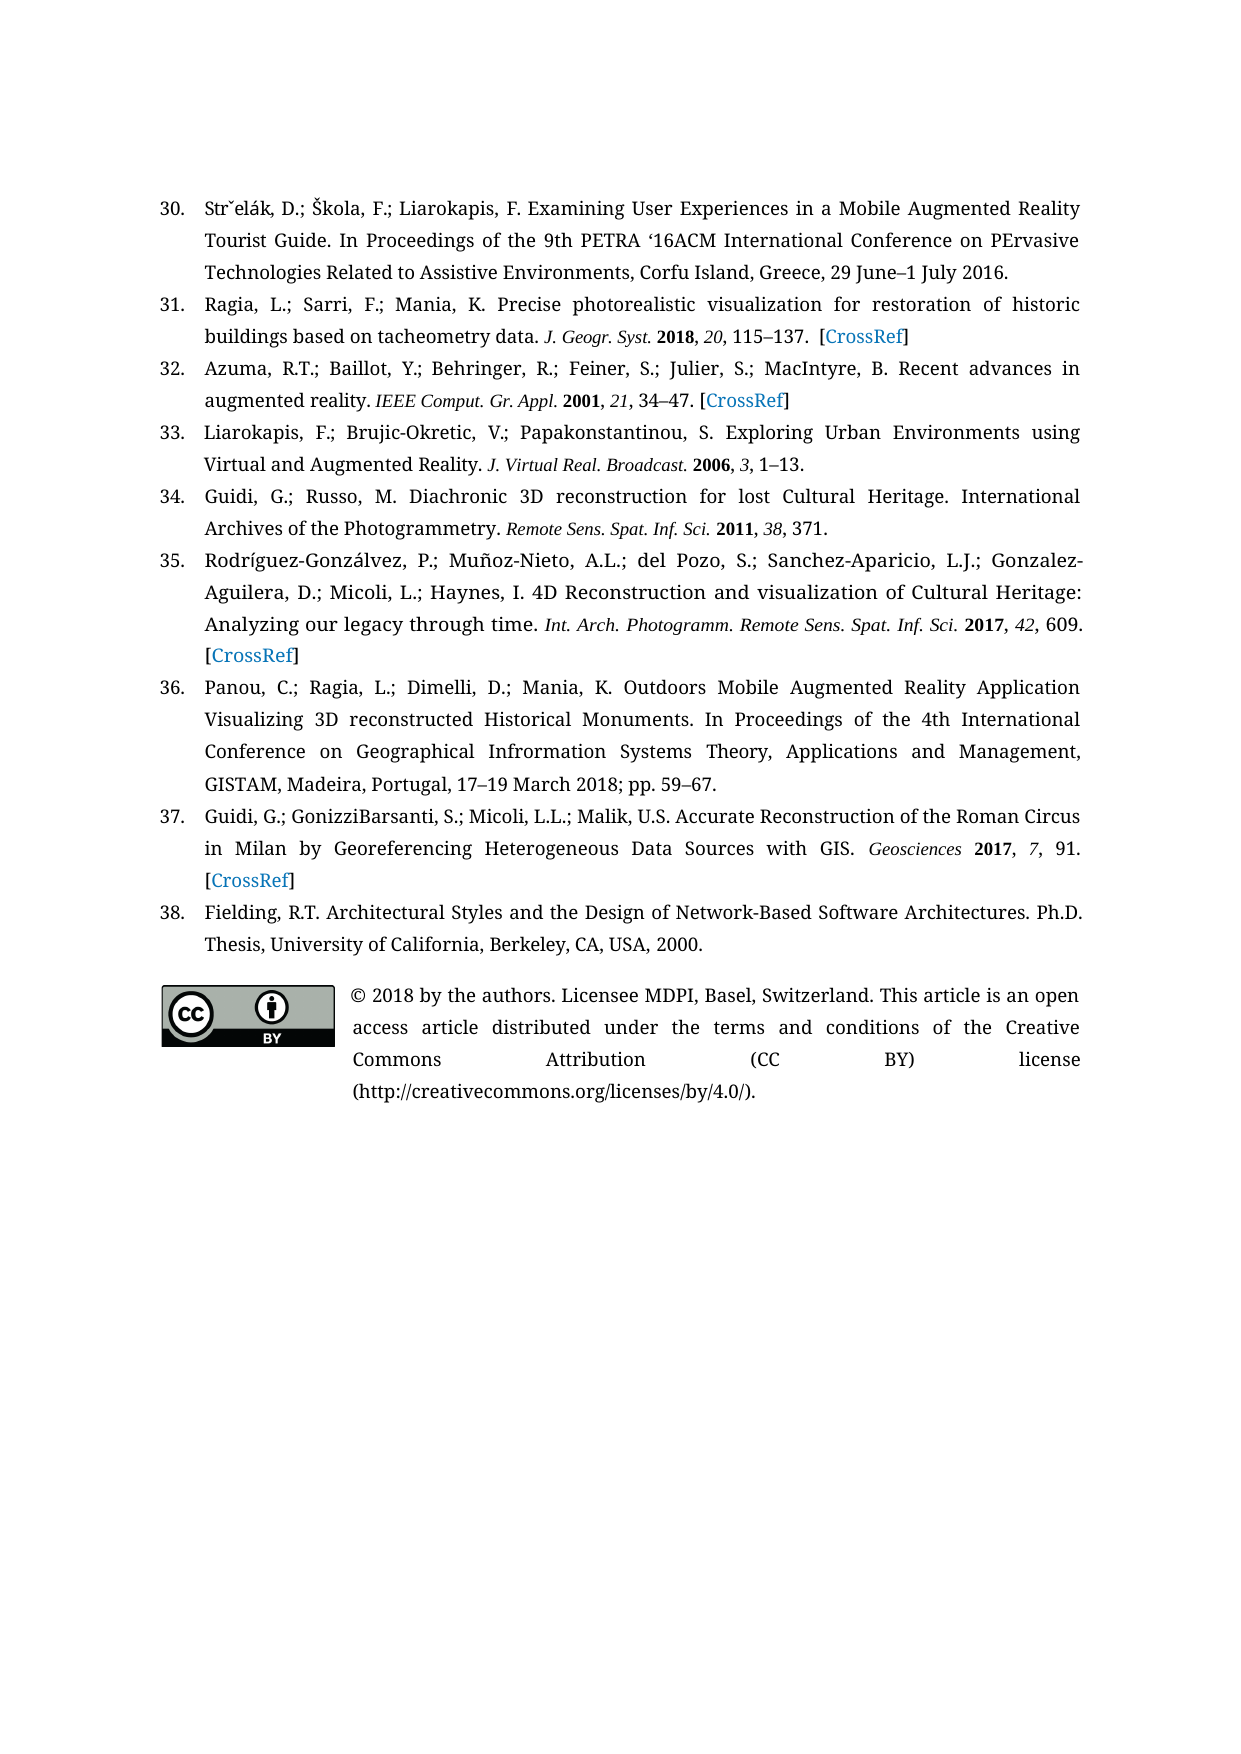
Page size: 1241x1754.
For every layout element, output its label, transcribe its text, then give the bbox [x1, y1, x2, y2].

list Guidi, G.; Russo, M. Diachronic 3D reconstruction for lost Cultural Heritage. International Archives of the Photogrammetry. Remote Sens. Spat. Inf. Sci. 2011, 38, 371. [159, 483, 1081, 541]
list Strˇelák, D.; Škola, F.; Liarokapis, F. Examining User Experiences in a Mobile Augmented Reality Tourist Guide. In Proceedings of the 9th PETRA ‘16ACM International Conference on PErvasive Technologies Related to Assistive Environments, Corfu Island, Greece, 29 June–1 July 2016. [159, 195, 1081, 285]
list Fielding, R.T. Architectural Styles and the Design of Network-Based Software Architectures. Ph.D. Thesis, University of California, Berkeley, CA, USA, 2000. [159, 899, 1083, 957]
text © 2018 by the authors. Licensee MDPI, Basel, Switzerland. This article is an open access article distributed under the terms and conditions of the Creative Commons Attribution (CC BY) license (http://creativecommons.org/licenses/by/4.0/). [350, 982, 1081, 1104]
list Guidi, G.; GonizziBarsanti, S.; Micoli, L.L.; Malik, U.S. Accurate Reconstruction of the Roman Circus in Milan by Georeferencing Heterogeneous Data Sources with GIS. Geosciences 2017, 7, 91. [CrossRef] [159, 803, 1081, 892]
list Liarokapis, F.; Brujic-Okretic, V.; Papakonstantinou, S. Exploring Urban Environments using Virtual and Augmented Reality. J. Virtual Real. Broadcast. 2006, 3, 1–13. [159, 419, 1081, 477]
list Rodríguez-Gonzálvez, P.; Muñoz-Nieto, A.L.; del Pozo, S.; Sanchez-Aparicio, L.J.; Gonzalez-Aguilera, D.; Micoli, L.; Haynes, I. 4D Reconstruction and visualization of Cultural Heritage: Analyzing our legacy through time. Int. Arch. Photogramm. Remote Sens. Spat. Inf. Sci. 2017, 42, 609. [CrossRef] [159, 547, 1083, 668]
list Ragia, L.; Sarri, F.; Mania, K. Precise photorealistic visualization for restoration of historic buildings based on tacheometry data. J. Geogr. Syst. 2018, 20, 115–137. [CrossRef] [159, 292, 1081, 349]
picture [161, 985, 335, 1047]
list Azuma, R.T.; Baillot, Y.; Behringer, R.; Feiner, S.; Julier, S.; MacIntyre, B. Recent advances in augmented reality. IEEE Comput. Gr. Appl. 2001, 21, 34–47. [CrossRef] [159, 356, 1081, 413]
list Panou, C.; Ragia, L.; Dimelli, D.; Mania, K. Outdoors Mobile Augmented Reality Application Visualizing 3D reconstructed Historical Monuments. In Proceedings of the 4th International Conference on Geographical Infrormation Systems Theory, Applications and Management, GISTAM, Madeira, Portugal, 17–19 March 2018; pp. 59–67. [159, 674, 1081, 796]
